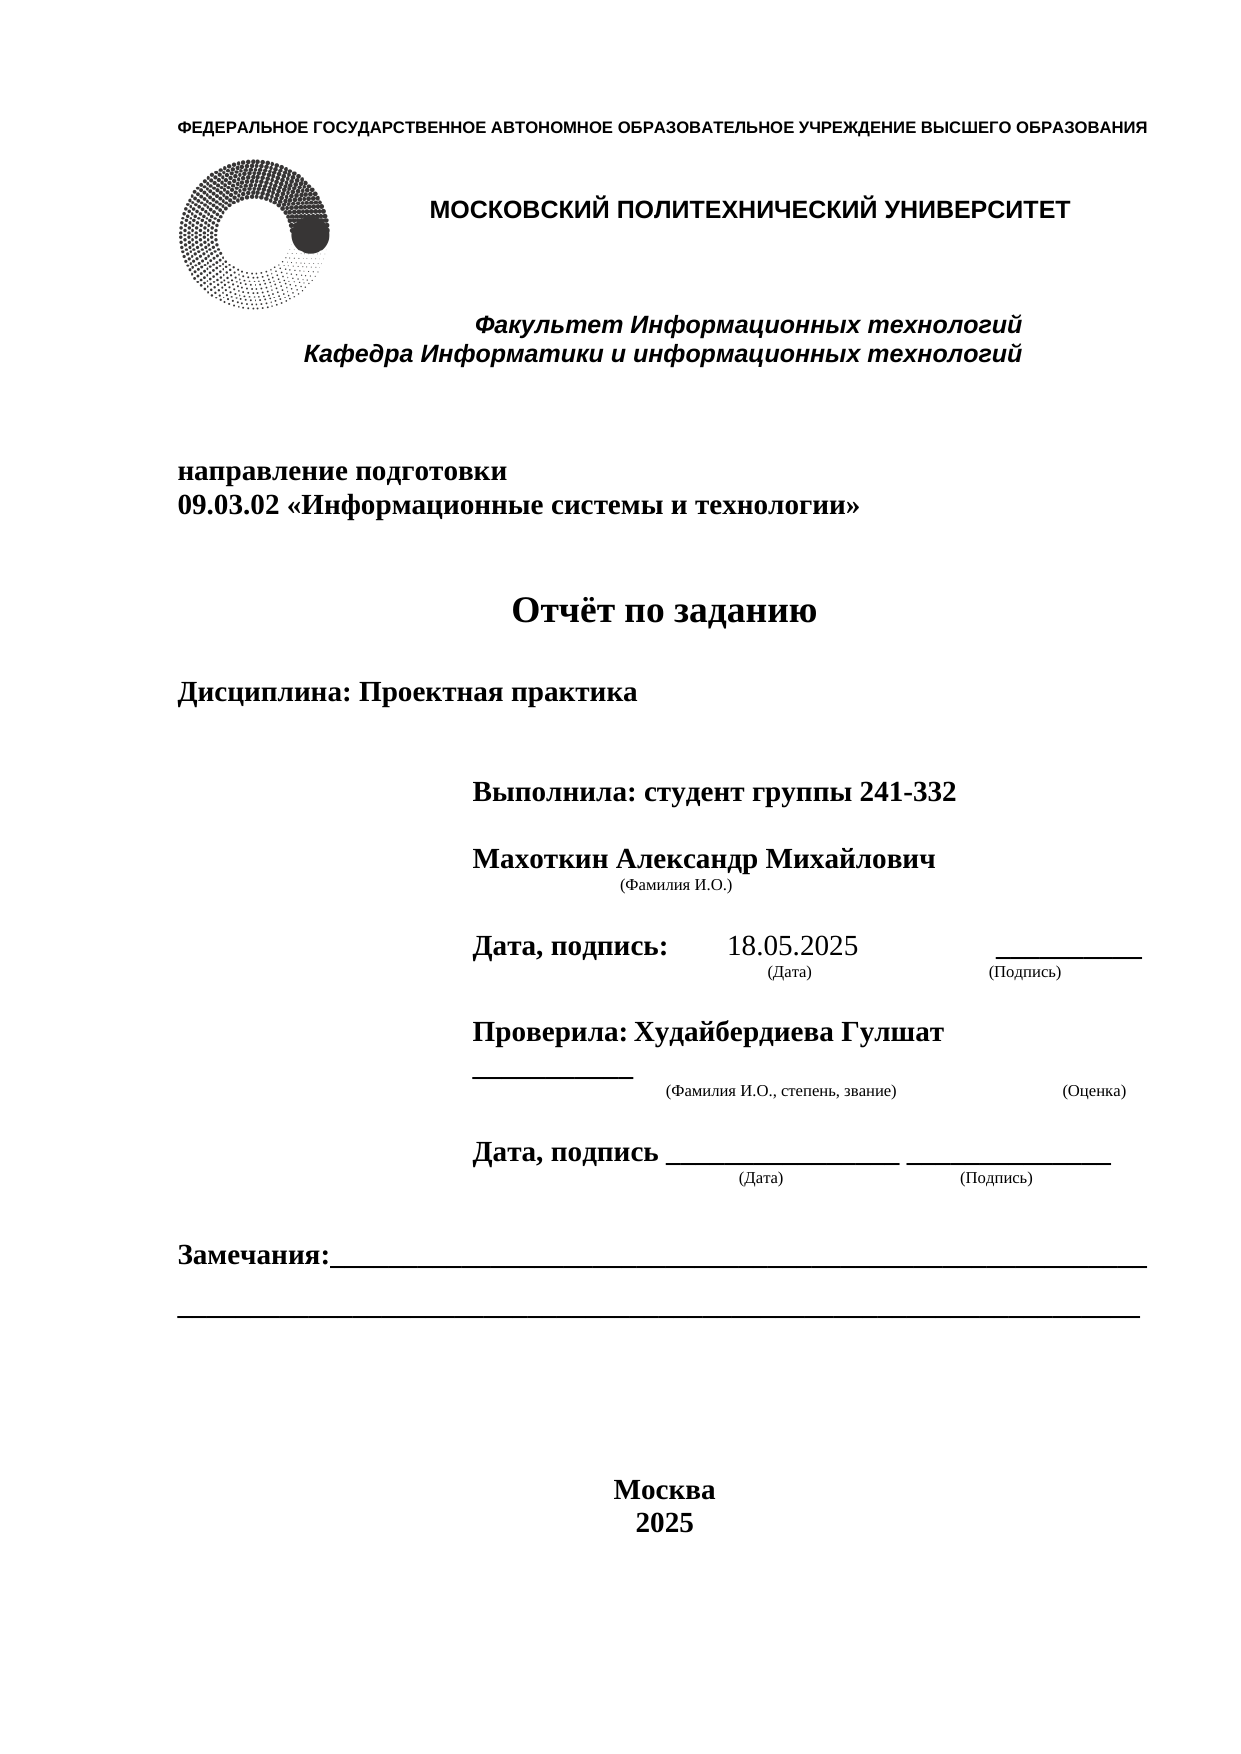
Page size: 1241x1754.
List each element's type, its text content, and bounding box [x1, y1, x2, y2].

text (Фамилия И.О., степень, звание) (Оценка) [620, 1081, 1152, 1100]
text Дисциплина: Проектная практика [177, 674, 1152, 707]
picture [176, 156, 330, 309]
text Отчёт по заданию [177, 588, 1152, 631]
text Дата, подпись ________________ ______________ [472, 1134, 1152, 1167]
text Факультет Информационных технологий [177, 310, 1152, 338]
text Москва [177, 1472, 1152, 1505]
text 09.03.02 «Информационные системы и технологии» [177, 487, 1152, 521]
text направление подготовки [177, 453, 1152, 487]
text (Дата) (Подпись) [694, 961, 1152, 981]
text Выполнила: студент группы 241-332 [472, 774, 1152, 808]
text Замечания:__________________________________________________________________________________________________________________________ [177, 1237, 1152, 1321]
text ФЕДЕРАЛЬНОЕ ГОСУДАРСТВЕННОЕ АВТОНОМНОЕ ОБРАЗОВАТЕЛЬНОЕ УЧРЕЖДЕНИЕ ВЫСШЕГО ОБРАЗОВАНИЯ [177, 118, 1152, 137]
text 2025 [177, 1505, 1152, 1539]
text Проверила: Худайбердиева Гулшат ___________ [472, 1014, 1152, 1081]
text (Фамилия И.О.) [546, 875, 1152, 894]
text Махоткин Александр Михайлович [472, 842, 1152, 875]
text МОСКОВСКИЙ ПОЛИТЕХНИЧЕСКИЙ УНИВЕРСИТЕТ [330, 195, 1152, 223]
text (Дата) (Подпись) [546, 1167, 1152, 1187]
text Кафедра Информатики и информационных технологий [177, 338, 1152, 367]
text Дата, подпись: 18.05.2025 __________ [472, 928, 1152, 961]
